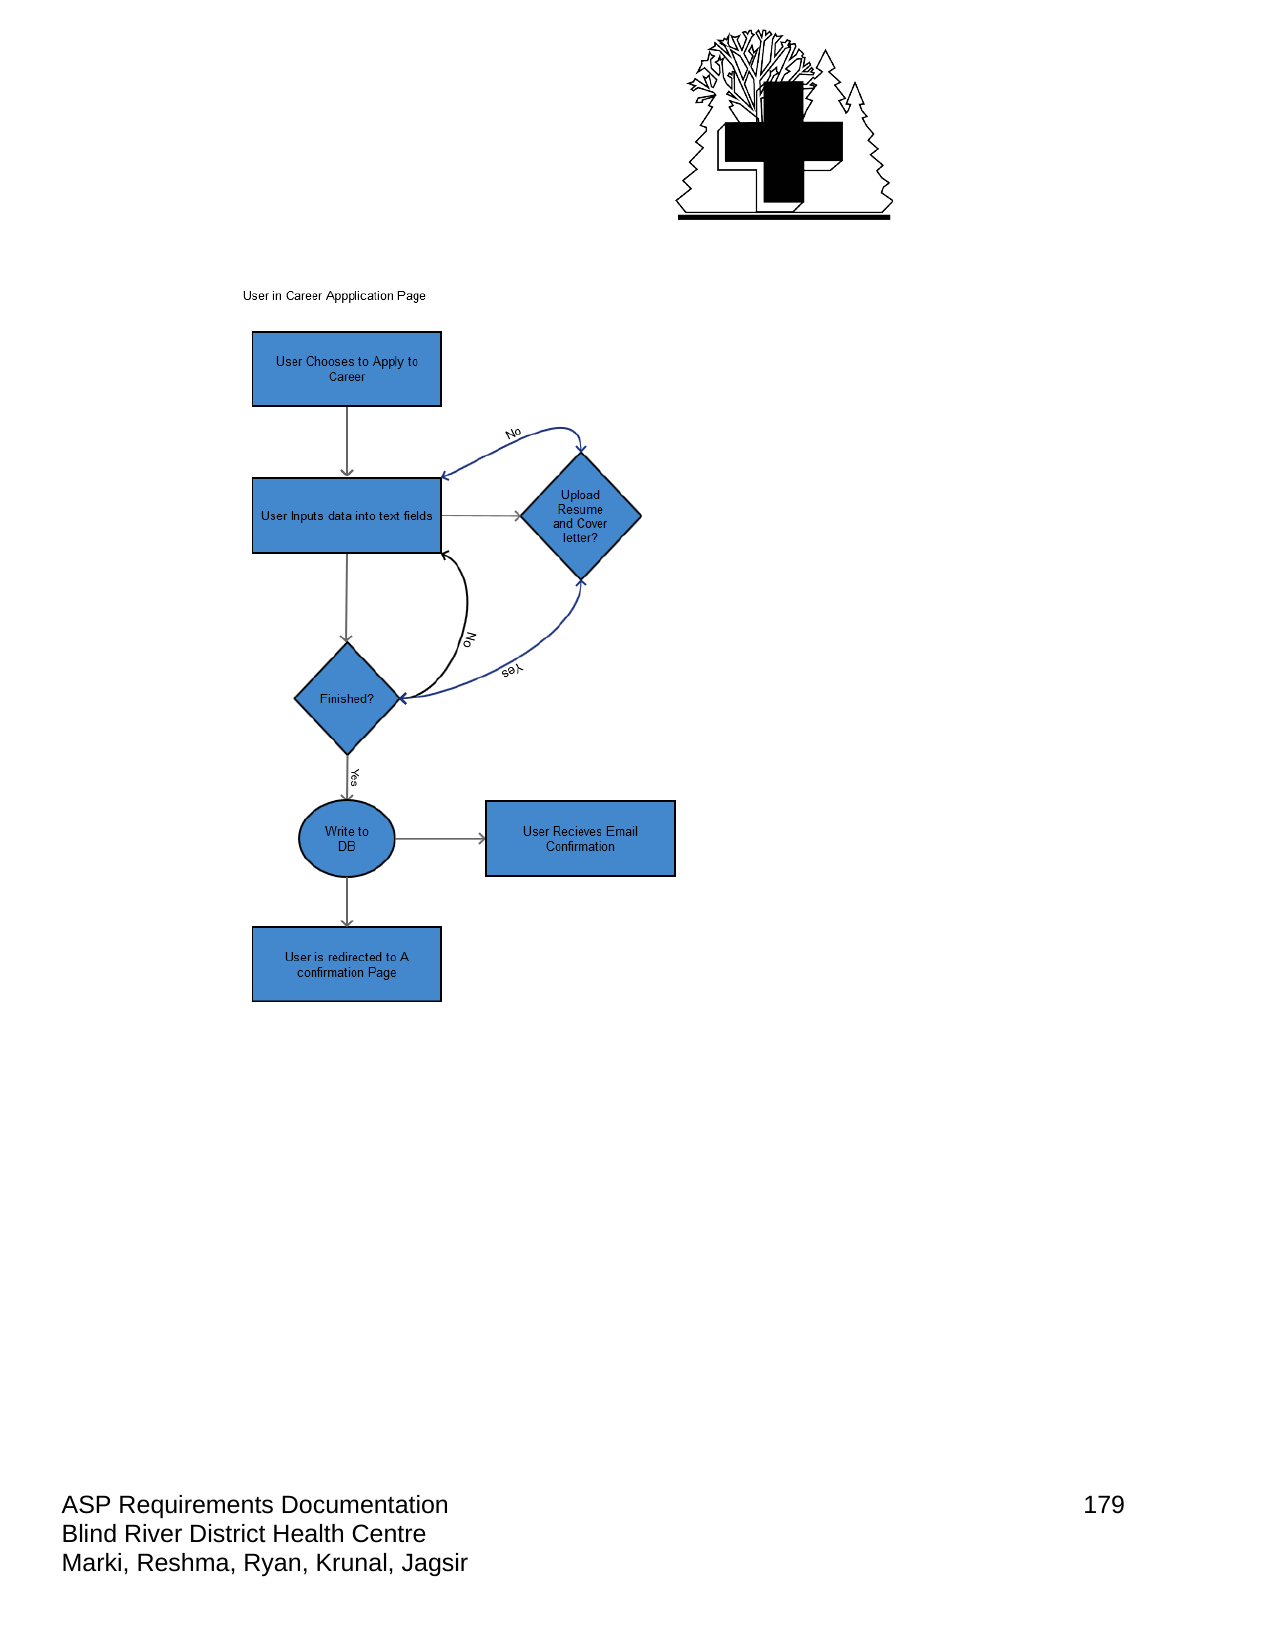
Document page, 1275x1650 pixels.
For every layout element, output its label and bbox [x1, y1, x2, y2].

picture [150, 253, 1050, 1102]
picture [675, 29, 894, 220]
